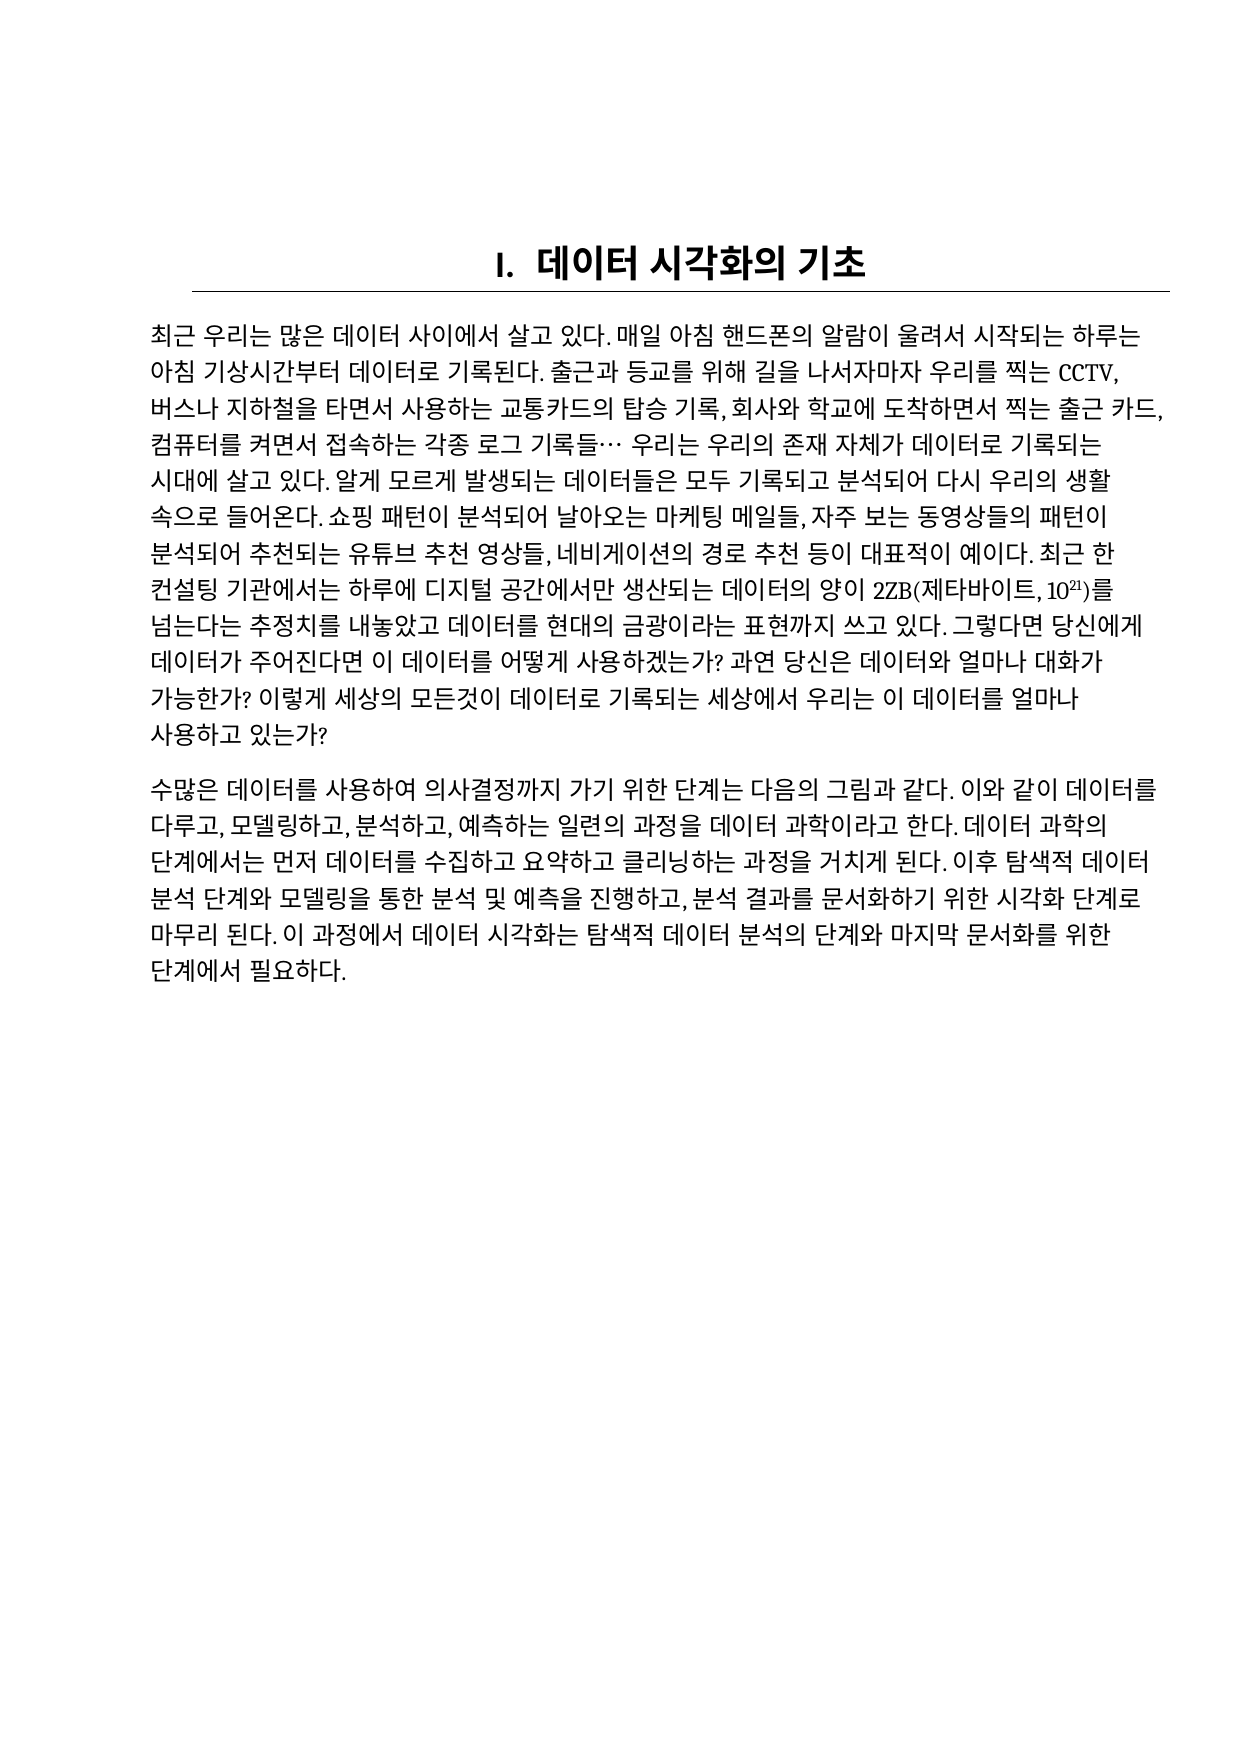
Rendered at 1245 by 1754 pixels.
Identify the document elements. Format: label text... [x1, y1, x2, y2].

title 데이터 시각화의 기초 [192, 237, 1170, 291]
text 최근 우리는 많은 데이터 사이에서 살고 있다. 매일 아침 핸드폰의 알람이 울려서 시작되는 하루는 아침 기상시간부터 데이터로 기록된다. 출근과 등교를 위해 길을 나서자마자 우리를 찍는 CCTV, 버스나 지하철을 타면서 사용하는 교통카드의 탑승 기록, 회사와 학교에 도착하면서 찍는 출근 카드, 컴퓨터를 켜면서 접속하는 각종 로그 기록들… 우리는 우리의 존재 자체가 데이터로 기록되는 시대에 살고 있다. 알게 모르게 발생되는 데이터들은 모두 기록되고 분석되어 다시 우리의 생활 속으로 들어온다. 쇼핑 패턴이 분석되어 날아오는 마케팅 메일들, 자주 보는 동영상들의 패턴이 분석되어 추천되는 유튜브 추천 영상들, 네비게이션의 경로 추천 등이 대표적이 예이다. 최근 한 컨설팅 기관에서는 하루에 디지털 공간에서만 생산되는 데이터의 양이 2ZB(제타바이트, 1021)를 넘는다는 추정치를 내놓았고 데이터를 현대의 금광이라는 표현까지 쓰고 있다. 그렇다면 당신에게 데이터가 주어진다면 이 데이터를 어떻게 사용하겠는가? 과연 당신은 데이터와 얼마나 대화가 가능한가? 이렇게 세상의 모든것이 데이터로 기록되는 세상에서 우리는 이 데이터를 얼마나 사용하고 있는가? [150, 317, 1170, 752]
text 수많은 데이터를 사용하여 의사결정까지 가기 위한 단계는 다음의 그림과 같다. 이와 같이 데이터를 다루고, 모델링하고, 분석하고, 예측하는 일련의 과정을 데이터 과학이라고 한다. 데이터 과학의 단계에서는 먼저 데이터를 수집하고 요약하고 클리닝하는 과정을 거치게 된다. 이후 탐색적 데이터 분석 단계와 모델링을 통한 분석 및 예측을 진행하고, 분석 결과를 문서화하기 위한 시각화 단계로 마무리 된다. 이 과정에서 데이터 시각화는 탐색적 데이터 분석의 단계와 마지막 문서화를 위한 단계에서 필요하다. [150, 770, 1170, 988]
